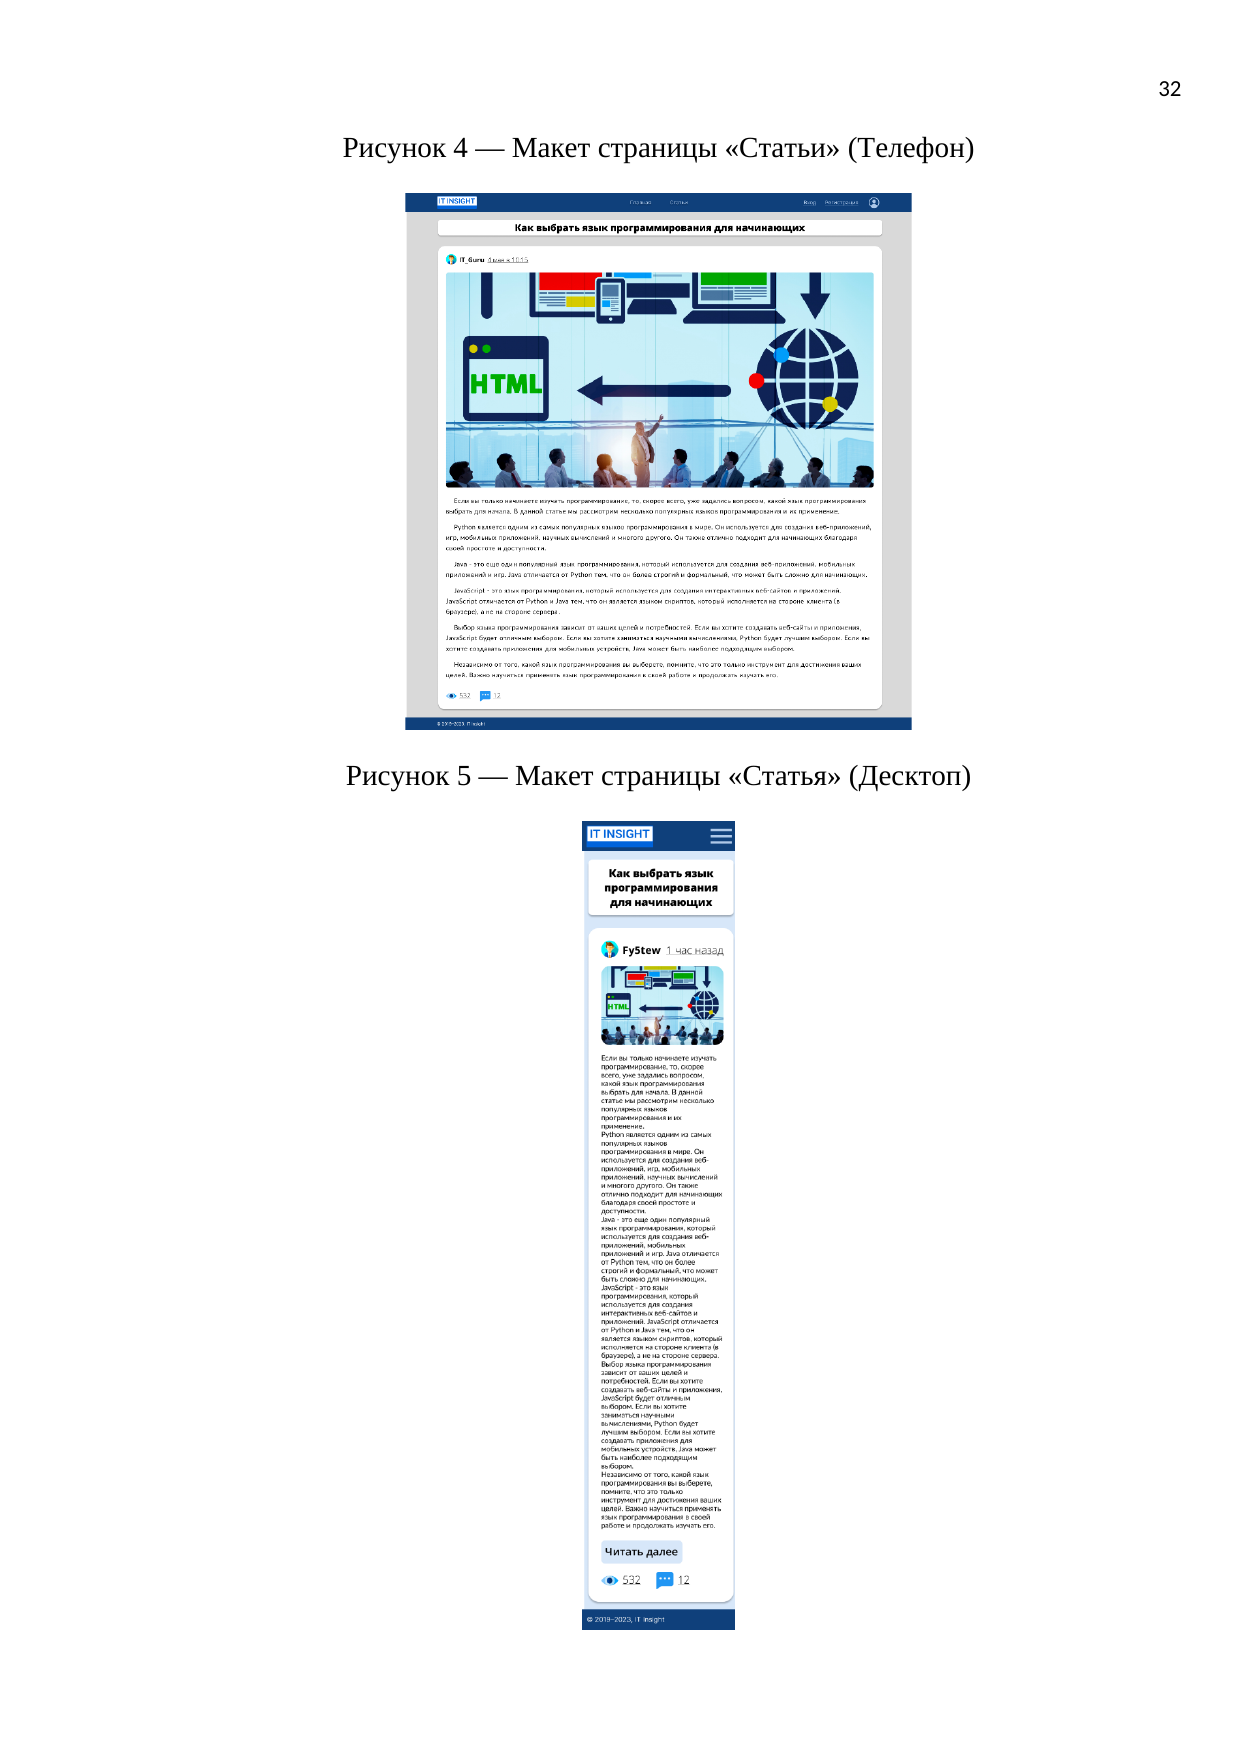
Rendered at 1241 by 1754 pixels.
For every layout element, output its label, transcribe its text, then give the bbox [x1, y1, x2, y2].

picture [405, 193, 912, 730]
picture [582, 821, 735, 1630]
text Рисунок 4 — Макет страницы «Статьи» (Телефон) [136, 131, 1181, 164]
text Рисунок 5 — Макет страницы «Статья» (Десктоп) [136, 758, 1181, 792]
